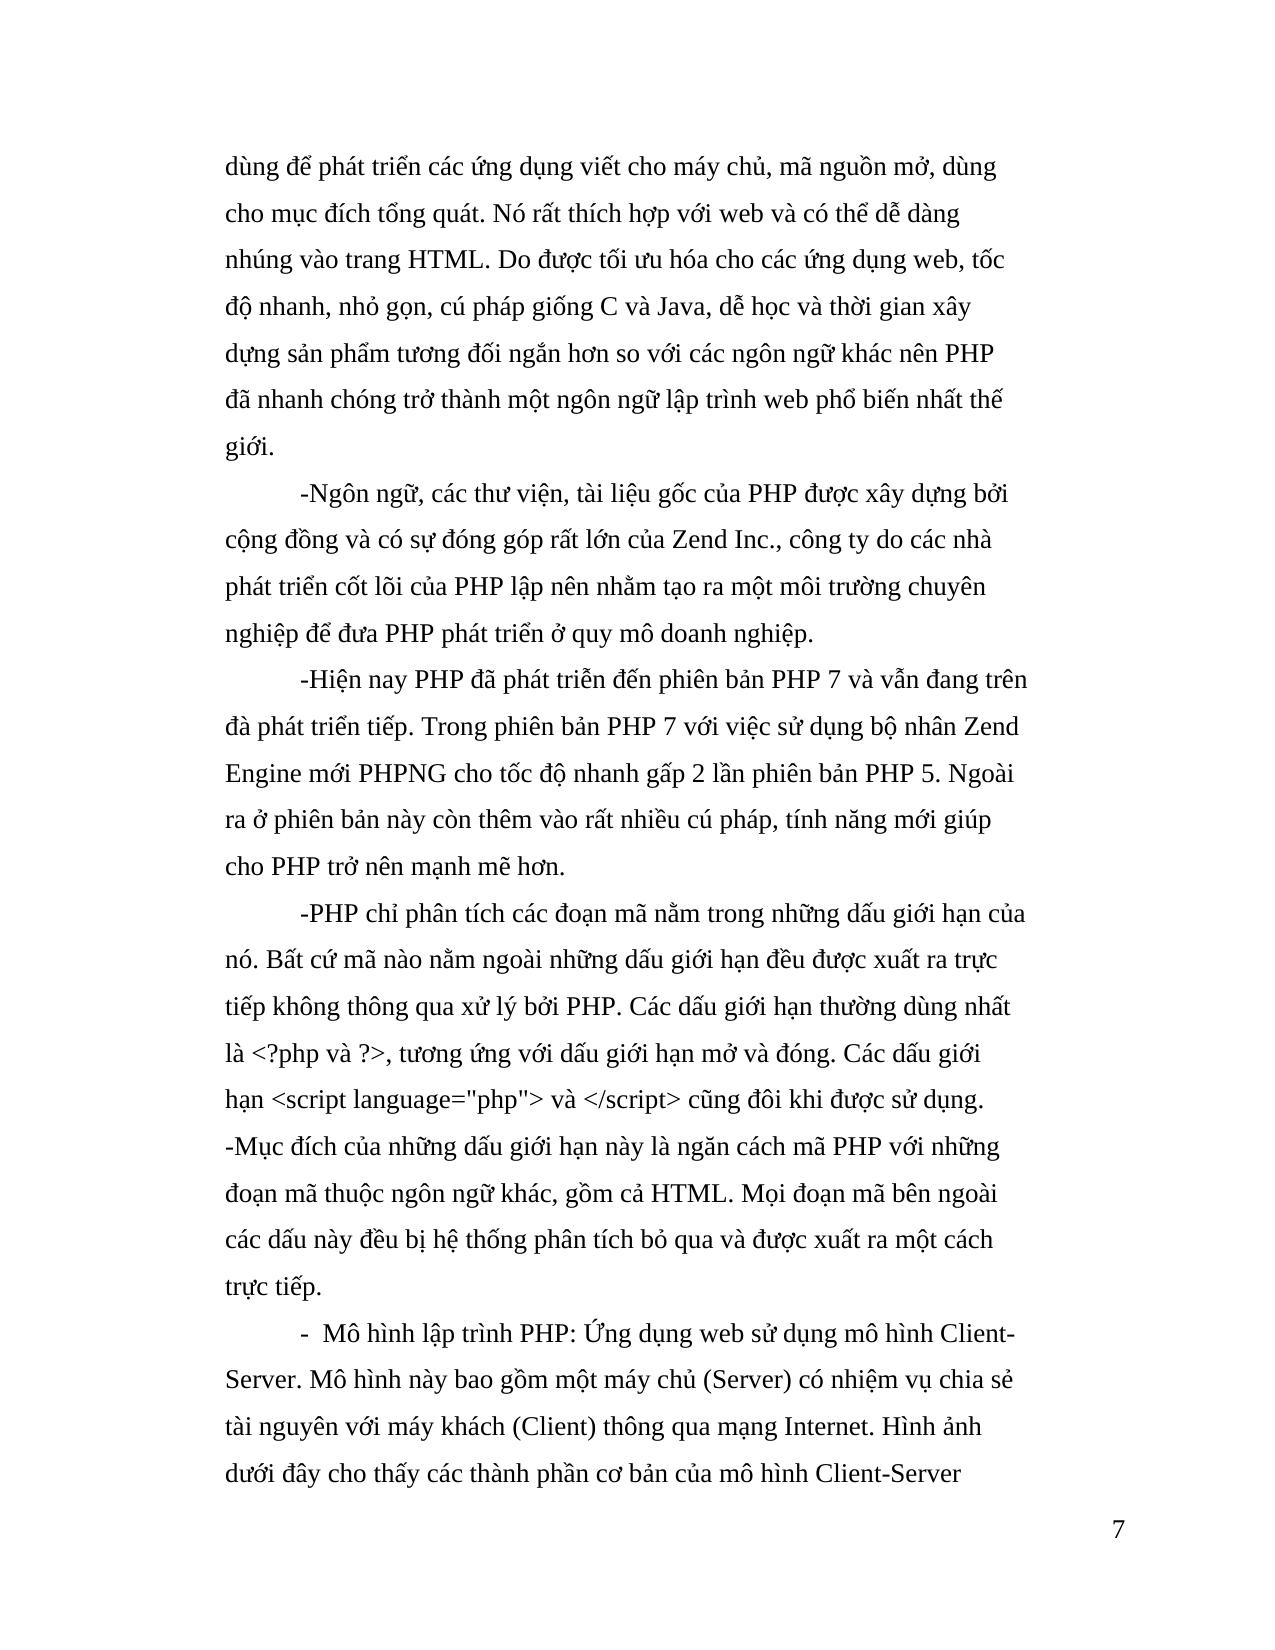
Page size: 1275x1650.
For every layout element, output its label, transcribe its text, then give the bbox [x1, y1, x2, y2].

text -Mục đích của những dấu giới hạn này là ngăn cách mã PHP với những [225, 1130, 1125, 1161]
text độ nhanh, nhỏ gọn, cú pháp giống C và Java, dễ học và thời gian xây [225, 290, 1125, 321]
text cho PHP trở nên mạnh mẽ hơn. [225, 850, 1125, 881]
text đoạn mã thuộc ngôn ngữ khác, gồm cả HTML. Mọi đoạn mã bên ngoài [225, 1177, 1125, 1208]
text Engine mới PHPNG cho tốc độ nhanh gấp 2 lần phiên bản PHP 5. Ngoài [225, 757, 1125, 788]
text cộng đồng và có sự đóng góp rất lớn của Zend Inc., công ty do các nhà [225, 523, 1125, 554]
text các dấu này đều bị hệ thống phân tích bỏ qua và được xuất ra một cách [225, 1223, 1125, 1254]
text tiếp không thông qua xử lý bởi PHP. Các dấu giới hạn thường dùng nhất [225, 990, 1125, 1021]
text -Hiện nay PHP đã phát triễn đến phiên bản PHP 7 và vẫn đang trên [225, 663, 1125, 694]
text trực tiếp. [225, 1270, 1125, 1301]
text hạn <script language="php"> và </script> cũng đôi khi được sử dụng. [225, 1083, 1125, 1114]
text đà phát triển tiếp. Trong phiên bản PHP 7 với việc sử dụng bộ nhân Zend [225, 710, 1125, 741]
text -Ngôn ngữ, các thư viện, tài liệu gốc của PHP được xây dựng bởi [225, 477, 1125, 508]
text nhúng vào trang HTML. Do được tối ưu hóa cho các ứng dụng web, tốc [225, 243, 1125, 274]
text Server. Mô hình này bao gồm một máy chủ (Server) có nhiệm vụ chia sẻ [225, 1363, 1125, 1394]
text dùng để phát triển các ứng dụng viết cho máy chủ, mã nguồn mở, dùng [225, 150, 1125, 181]
text là <?php và ?>, tương ứng với dấu giới hạn mở và đóng. Các dấu giới [225, 1037, 1125, 1068]
text ra ở phiên bản này còn thêm vào rất nhiều cú pháp, tính năng mới giúp [225, 803, 1125, 834]
text cho mục đích tổng quát. Nó rất thích hợp với web và có thể dễ dàng [225, 197, 1125, 228]
text giới. [225, 430, 1125, 461]
text nó. Bất cứ mã nào nằm ngoài những dấu giới hạn đều được xuất ra trực [225, 943, 1125, 974]
text nghiệp để đưa PHP phát triển ở quy mô doanh nghiệp. [225, 617, 1125, 648]
text dựng sản phẩm tương đối ngắn hơn so với các ngôn ngữ khác nên PHP [225, 337, 1125, 368]
text tài nguyên với máy khách (Client) thông qua mạng Internet. Hình ảnh [225, 1410, 1125, 1441]
text dưới đây cho thấy các thành phần cơ bản của mô hình Client-Server [225, 1457, 1125, 1488]
text đã nhanh chóng trở thành một ngôn ngữ lập trình web phổ biến nhất thế [225, 383, 1125, 414]
text phát triển cốt lõi của PHP lập nên nhằm tạo ra một môi trường chuyên [225, 570, 1125, 601]
text - Mô hình lập trình PHP: Ứng dụng web sử dụng mô hình Client- [225, 1317, 1125, 1348]
text -PHP chỉ phân tích các đoạn mã nằm trong những dấu giới hạn của [225, 897, 1125, 928]
